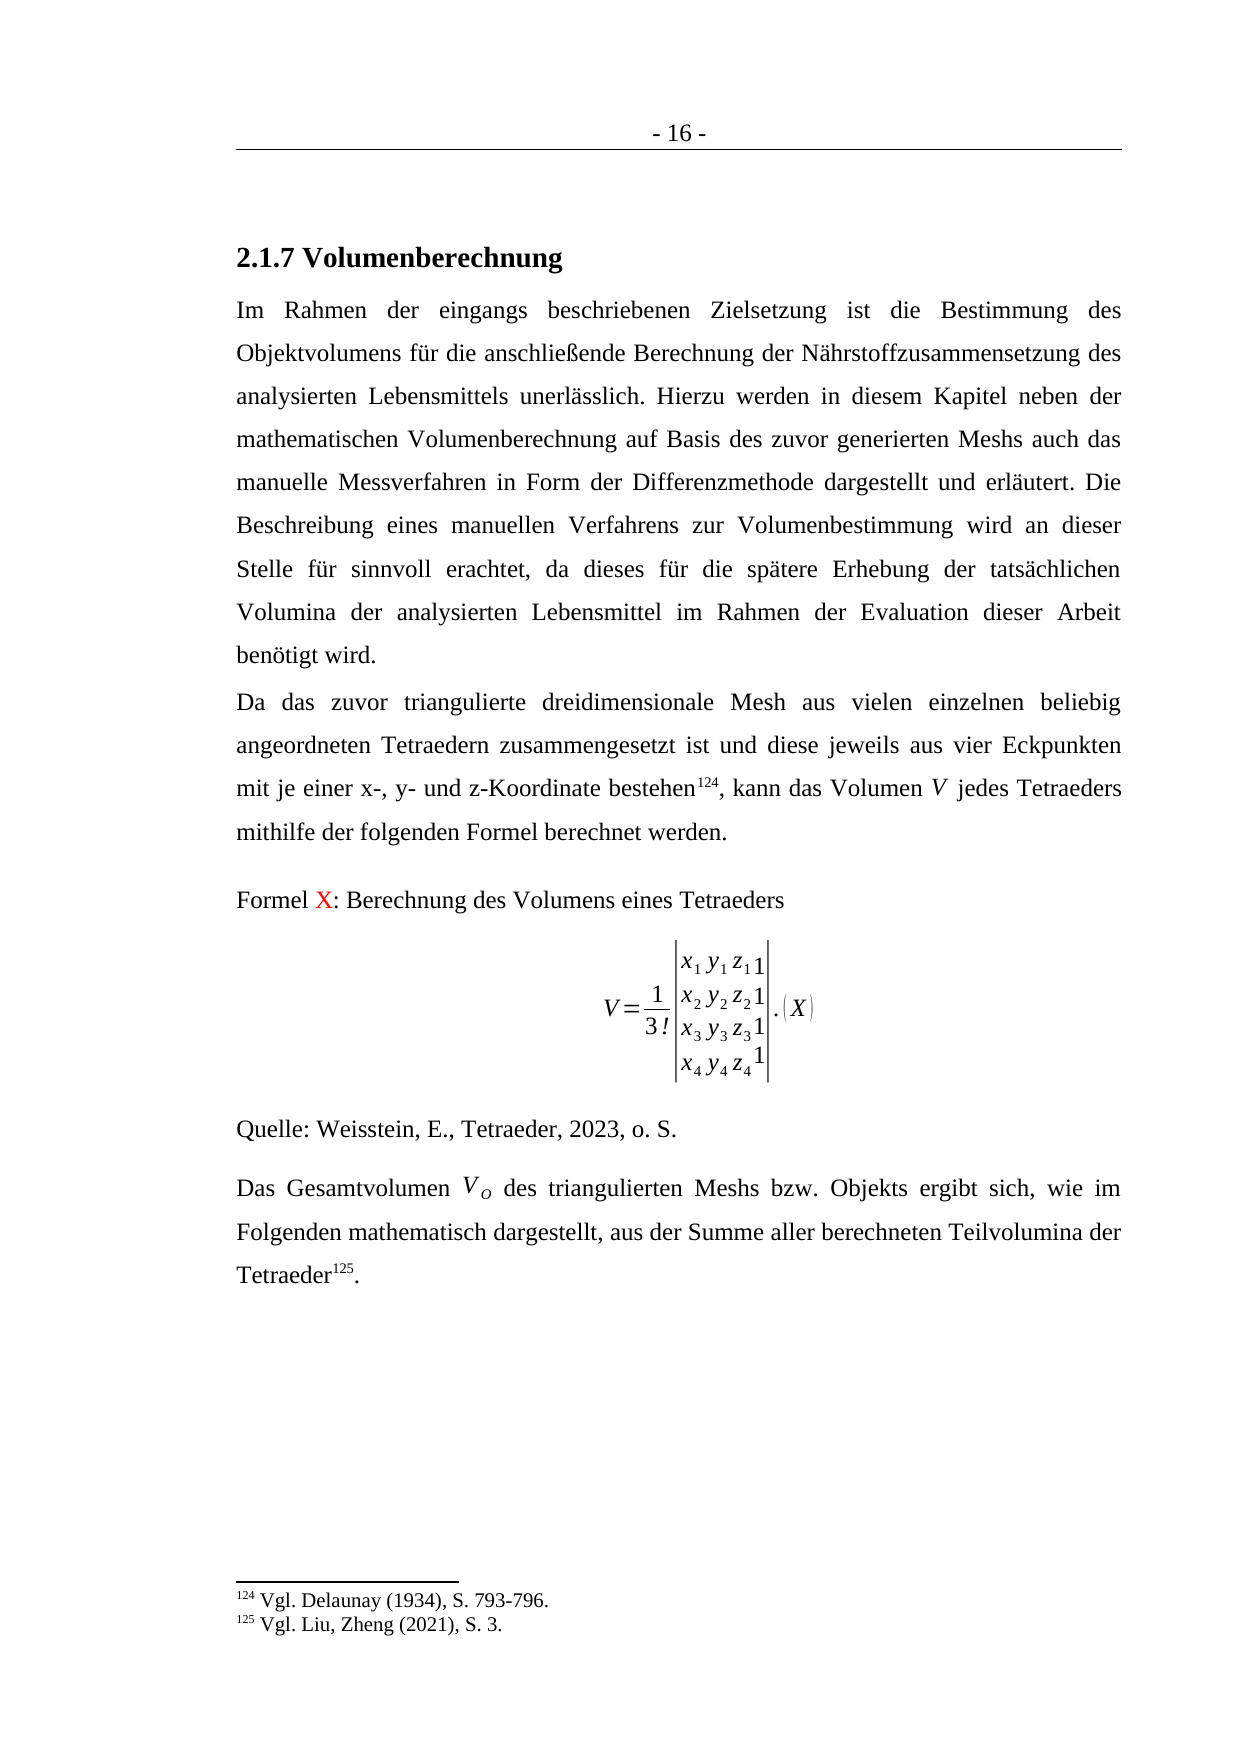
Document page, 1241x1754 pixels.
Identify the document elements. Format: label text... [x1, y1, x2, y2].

text Das Gesamtvolumen des triangulierten Meshs bzw. Objekts ergibt sich, wie im Folgenden mathematisch dargestellt, aus der Summe aller berechneten Teilvolumina der Tetraeder. [236, 1172, 1122, 1289]
text 2.1.7 Volumenberechnung [236, 240, 1122, 274]
text Formel X: Berechnung des Volumens eines Tetraeders [236, 885, 1122, 913]
text Da das zuvor triangulierte dreidimensionale Mesh aus vielen einzelnen beliebig angeordneten Tetraedern zusammengesetzt ist und diese jeweils aus vier Eckpunkten mit je einer x-, y- und z-Koordinate bestehen, kann das Volumen jedes Tetraeders mithilfe der folgenden Formel berechnet werden. [236, 687, 1122, 845]
text Quelle: Weisstein, E., Tetraeder, 2023, o. S. [236, 1114, 1122, 1143]
text Im Rahmen der eingangs beschriebenen Zielsetzung ist die Bestimmung des Objektvolumens für die anschließende Berechnung der Nährstoffzusammensetzung des analysierten Lebensmittels unerlässlich. Hierzu werden in diesem Kapitel neben der mathematischen Volumenberechnung auf Basis des zuvor generierten Meshs auch das manuelle Messverfahren in Form der Differenzmethode dargestellt und erläutert. Die Beschreibung eines manuellen Verfahrens zur Volumenbestimmung wird an dieser Stelle für sinnvoll erachtet, da dieses für die spätere Erhebung der tatsächlichen Volumina der analysierten Lebensmittel im Rahmen der Evaluation dieser Arbeit benötigt wird. [236, 295, 1122, 669]
